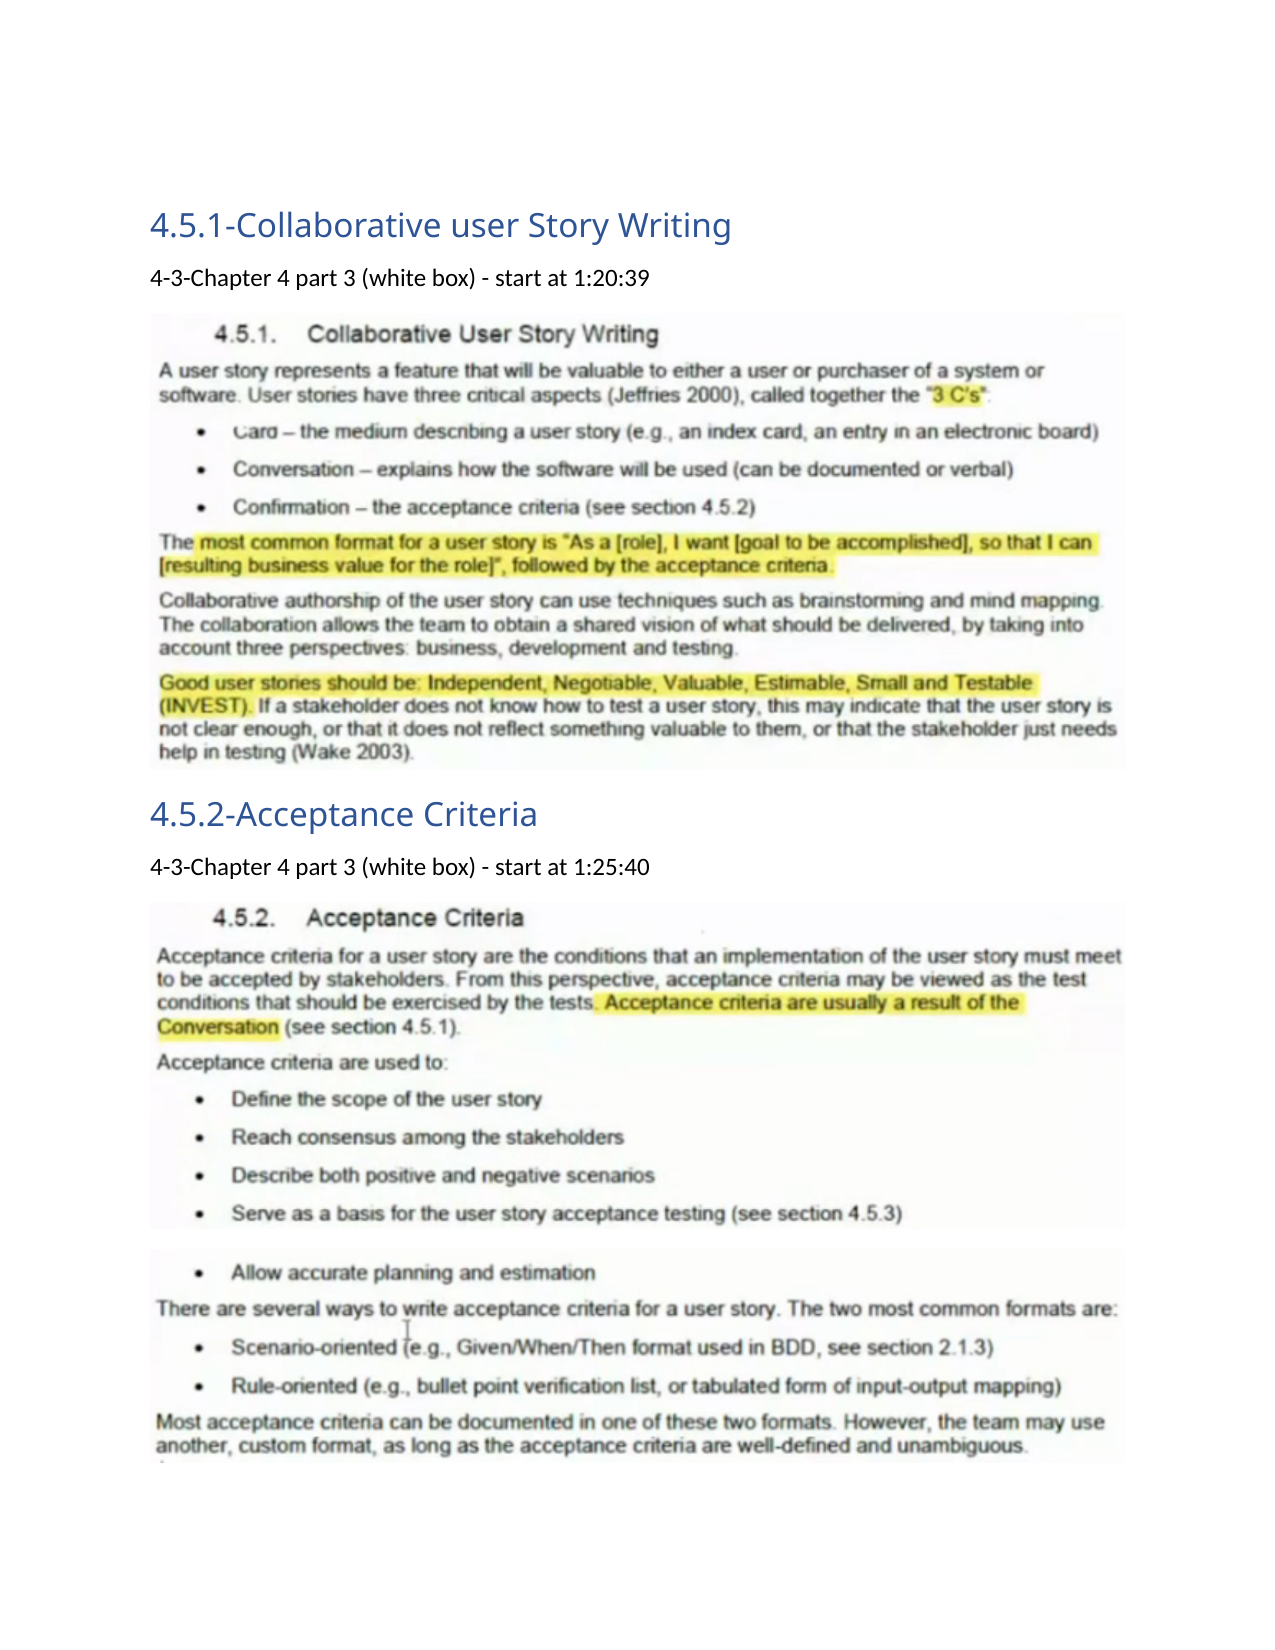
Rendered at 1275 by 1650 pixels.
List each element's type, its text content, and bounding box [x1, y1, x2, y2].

text 4-3-Chapter 4 part 3 (white box) - start at 1:20:39 [150, 262, 1125, 293]
picture [150, 902, 1125, 1229]
subtitle 4.5.2-Acceptance Criteria [150, 790, 1125, 836]
subtitle 4.5.1-Collaborative user Story Writing [150, 202, 1125, 247]
picture [150, 1249, 1125, 1463]
text 4-3-Chapter 4 part 3 (white box) - start at 1:25:40 [150, 851, 1125, 881]
picture [150, 313, 1125, 770]
